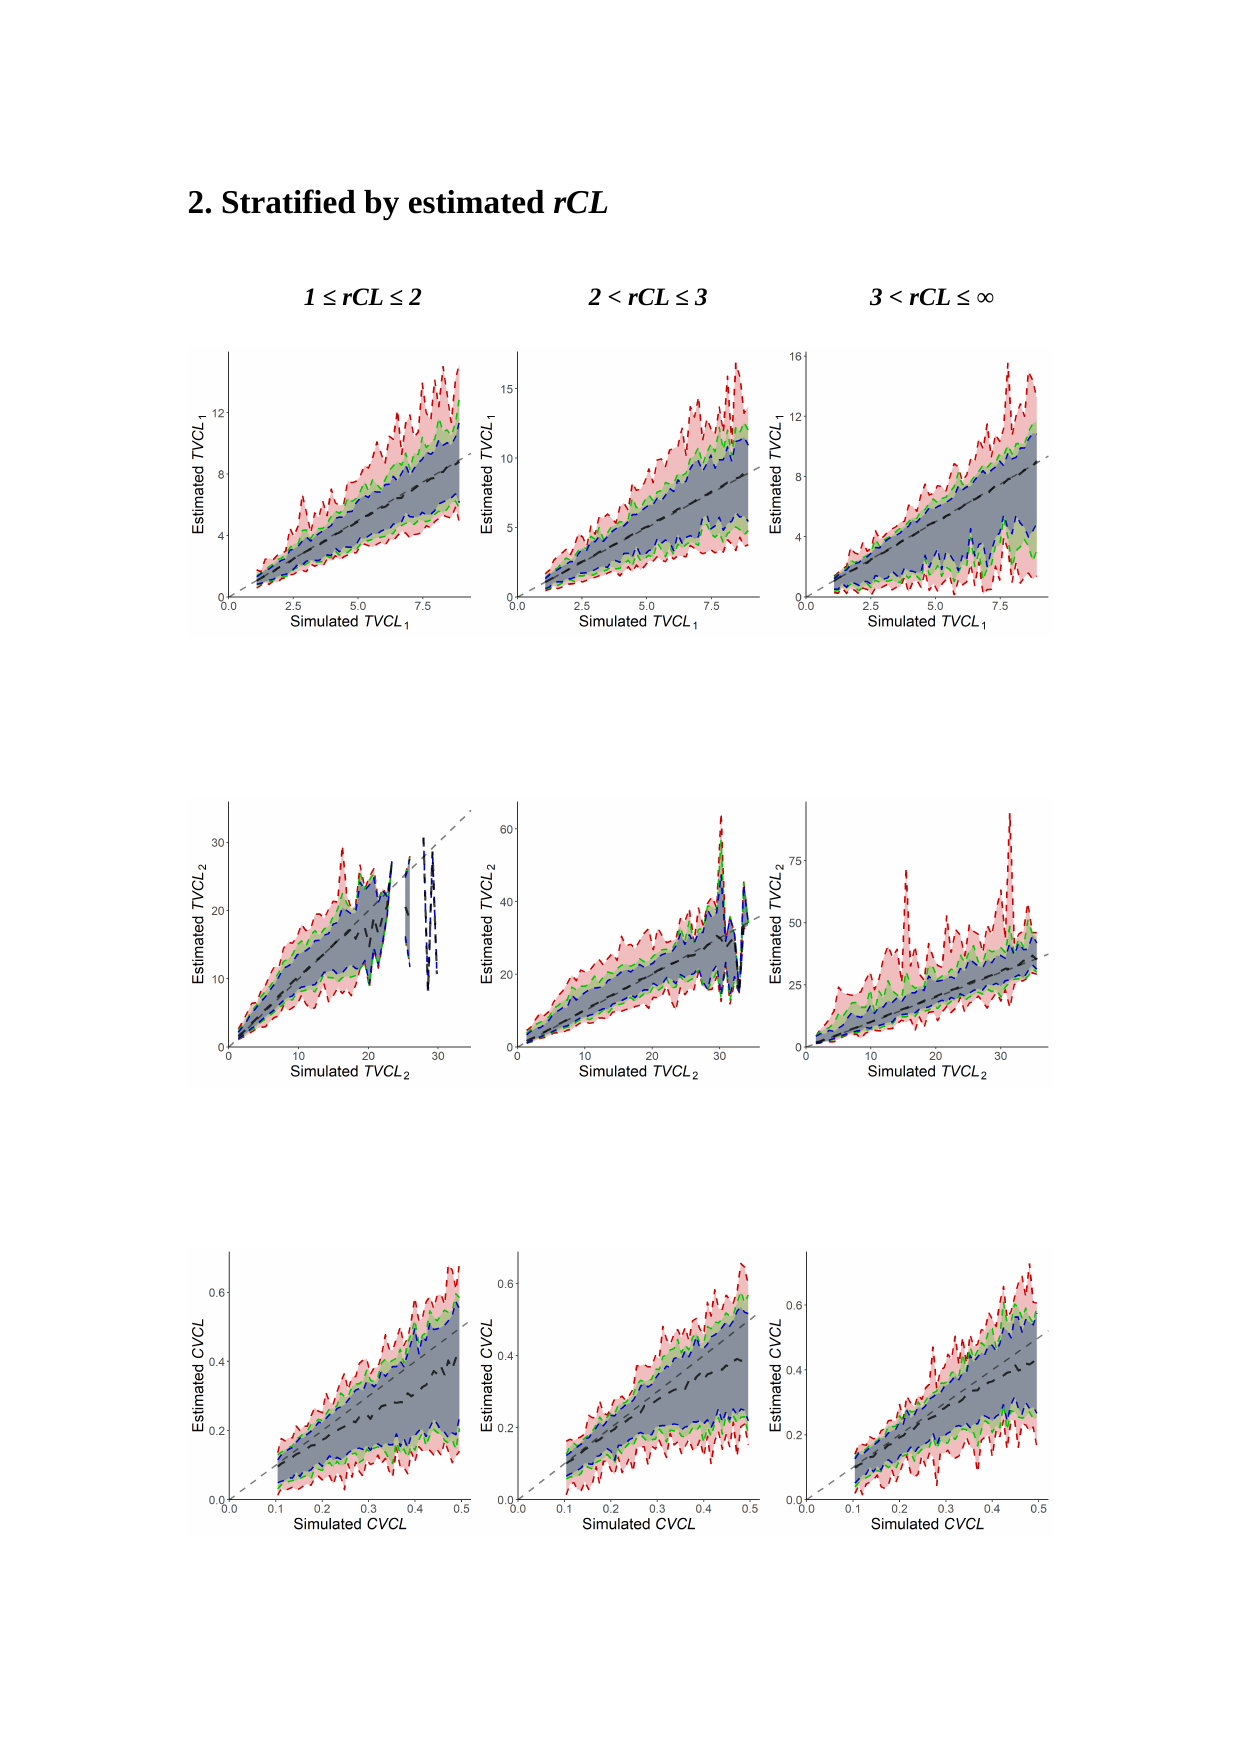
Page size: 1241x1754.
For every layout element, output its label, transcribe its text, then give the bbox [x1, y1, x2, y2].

text 1 ≤ rCL ≤ 2 2 < rCL ≤ 3 3 < rCL ≤ ∞ [187, 277, 1053, 315]
subtitle 2. Stratified by estimated rCL [187, 164, 1053, 239]
picture [187, 1248, 1053, 1537]
picture [187, 798, 1053, 1087]
picture [187, 348, 1053, 637]
